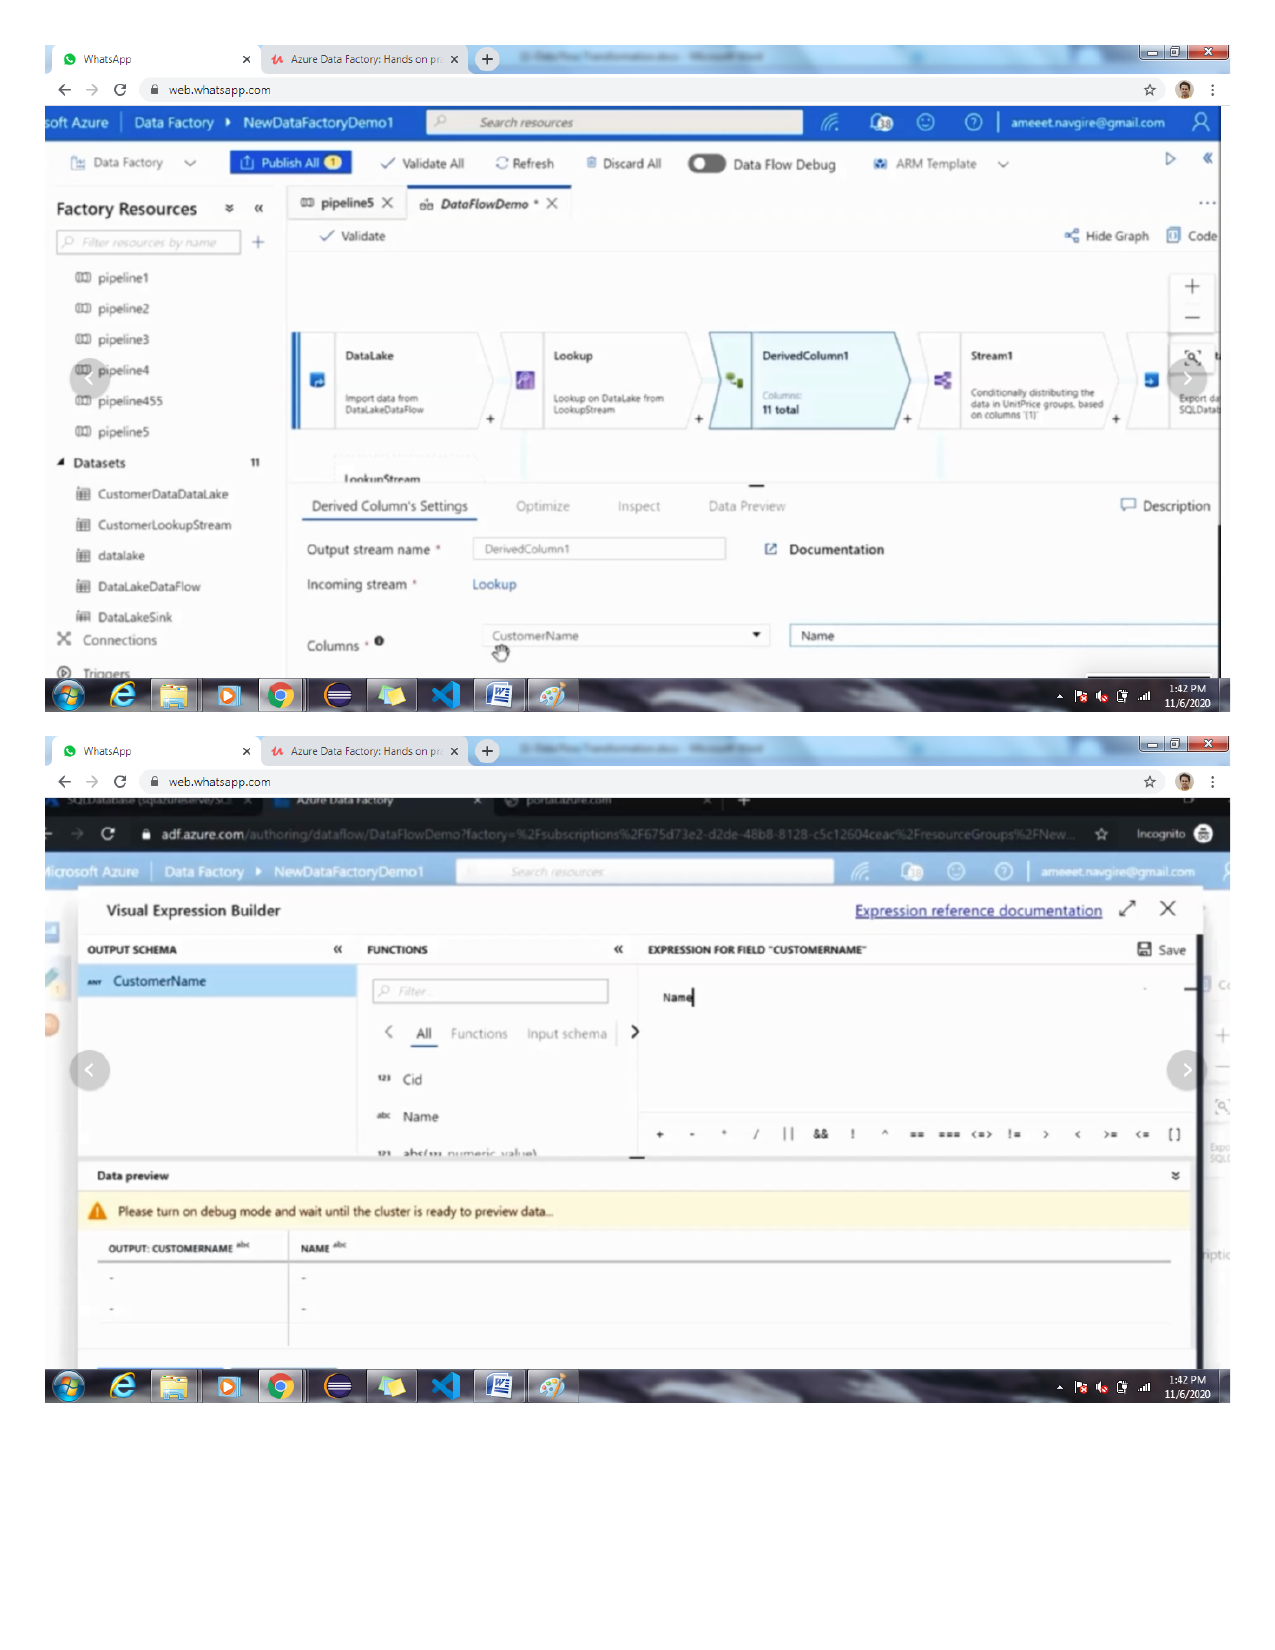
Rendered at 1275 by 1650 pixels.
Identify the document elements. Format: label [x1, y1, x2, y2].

picture [45, 736, 1230, 1403]
picture [45, 45, 1230, 712]
